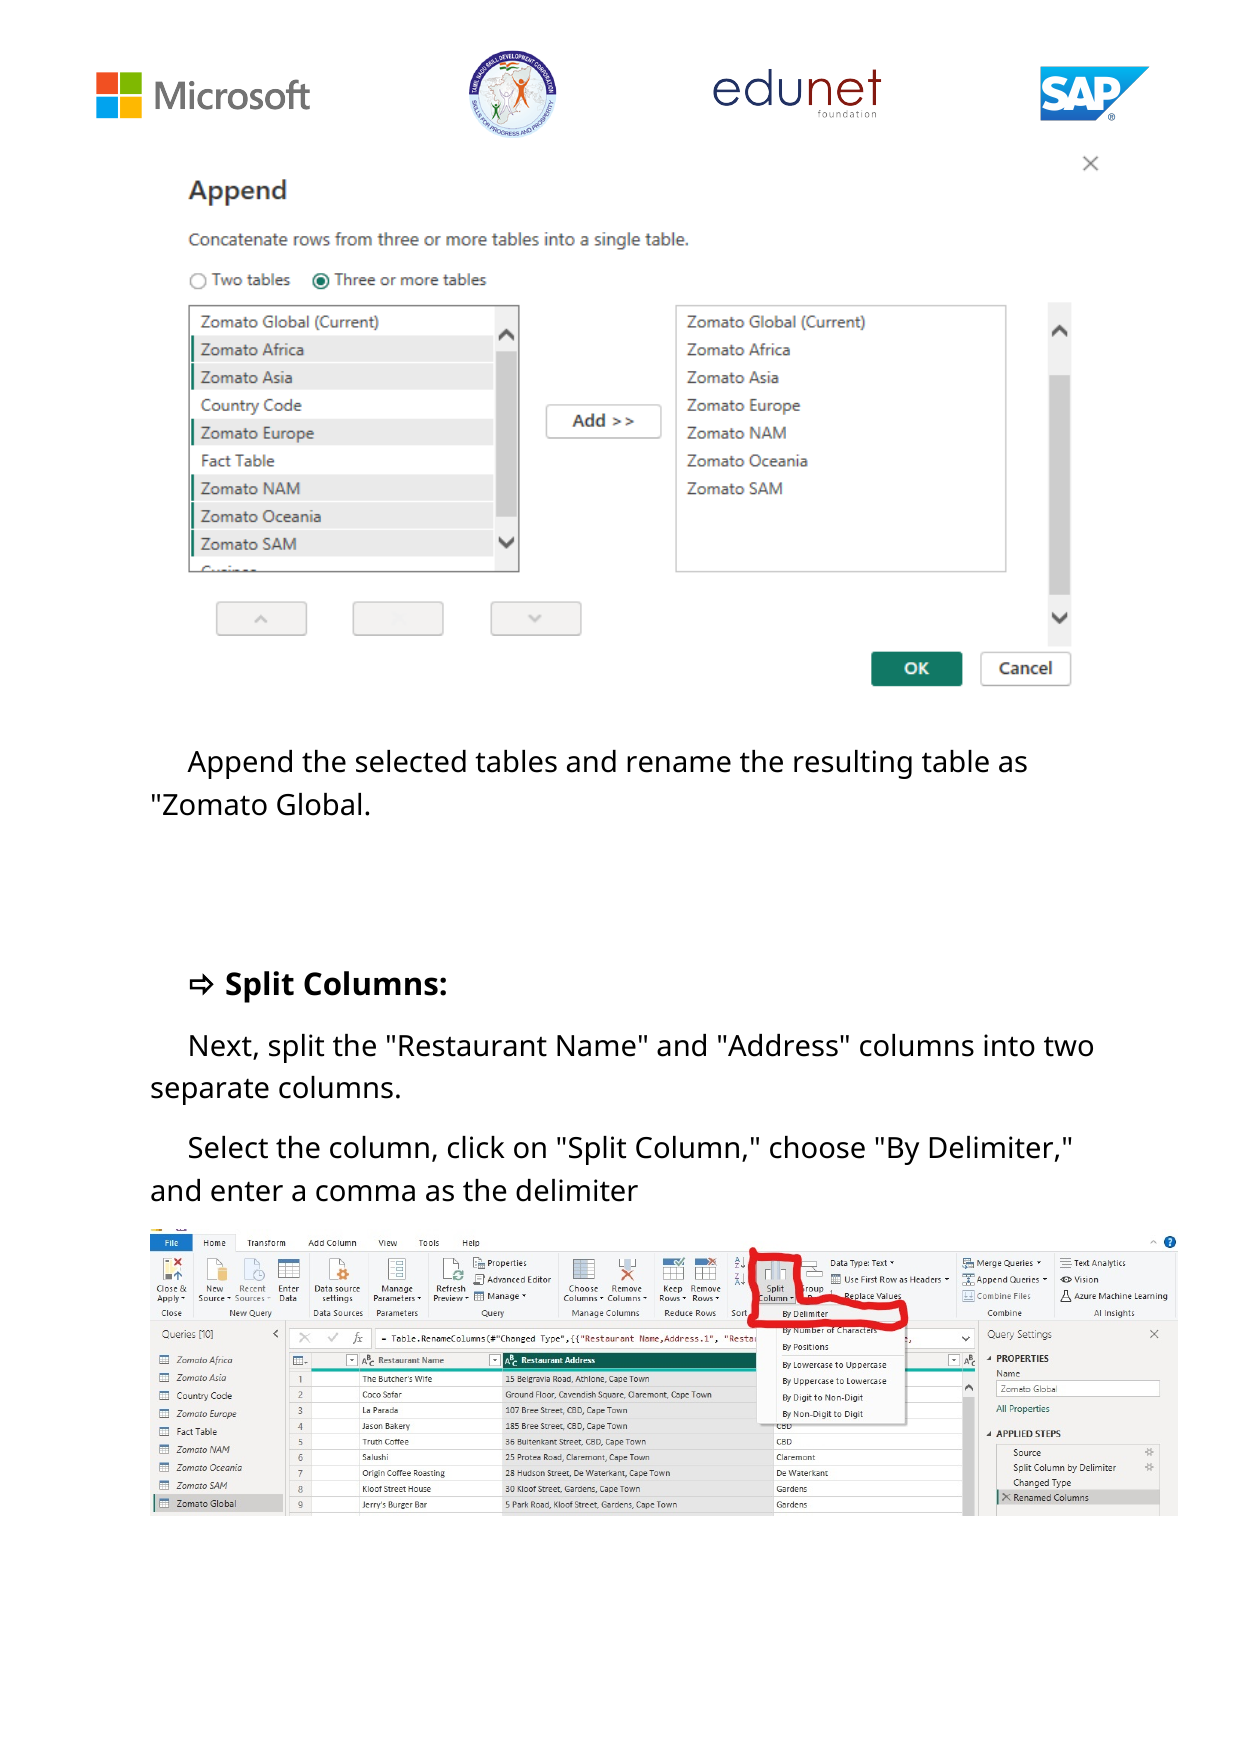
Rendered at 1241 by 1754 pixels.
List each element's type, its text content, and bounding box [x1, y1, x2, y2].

picture [91, 67, 316, 123]
text Select the column, click on "Split Column," choose "By Delimiter," and enter a comma as the delimiter [150, 1127, 1105, 1209]
list Split Columns: [187, 962, 1105, 1005]
picture [706, 62, 889, 124]
text Next, split the "Restaurant Name" and "Address" columns into two separate columns. [150, 1025, 1105, 1107]
picture [150, 1229, 1178, 1516]
picture [1039, 65, 1151, 122]
picture [466, 47, 558, 139]
text Append the selected tables and rename the resulting table as "Zomato Global. [150, 741, 1105, 823]
picture [150, 150, 1106, 722]
